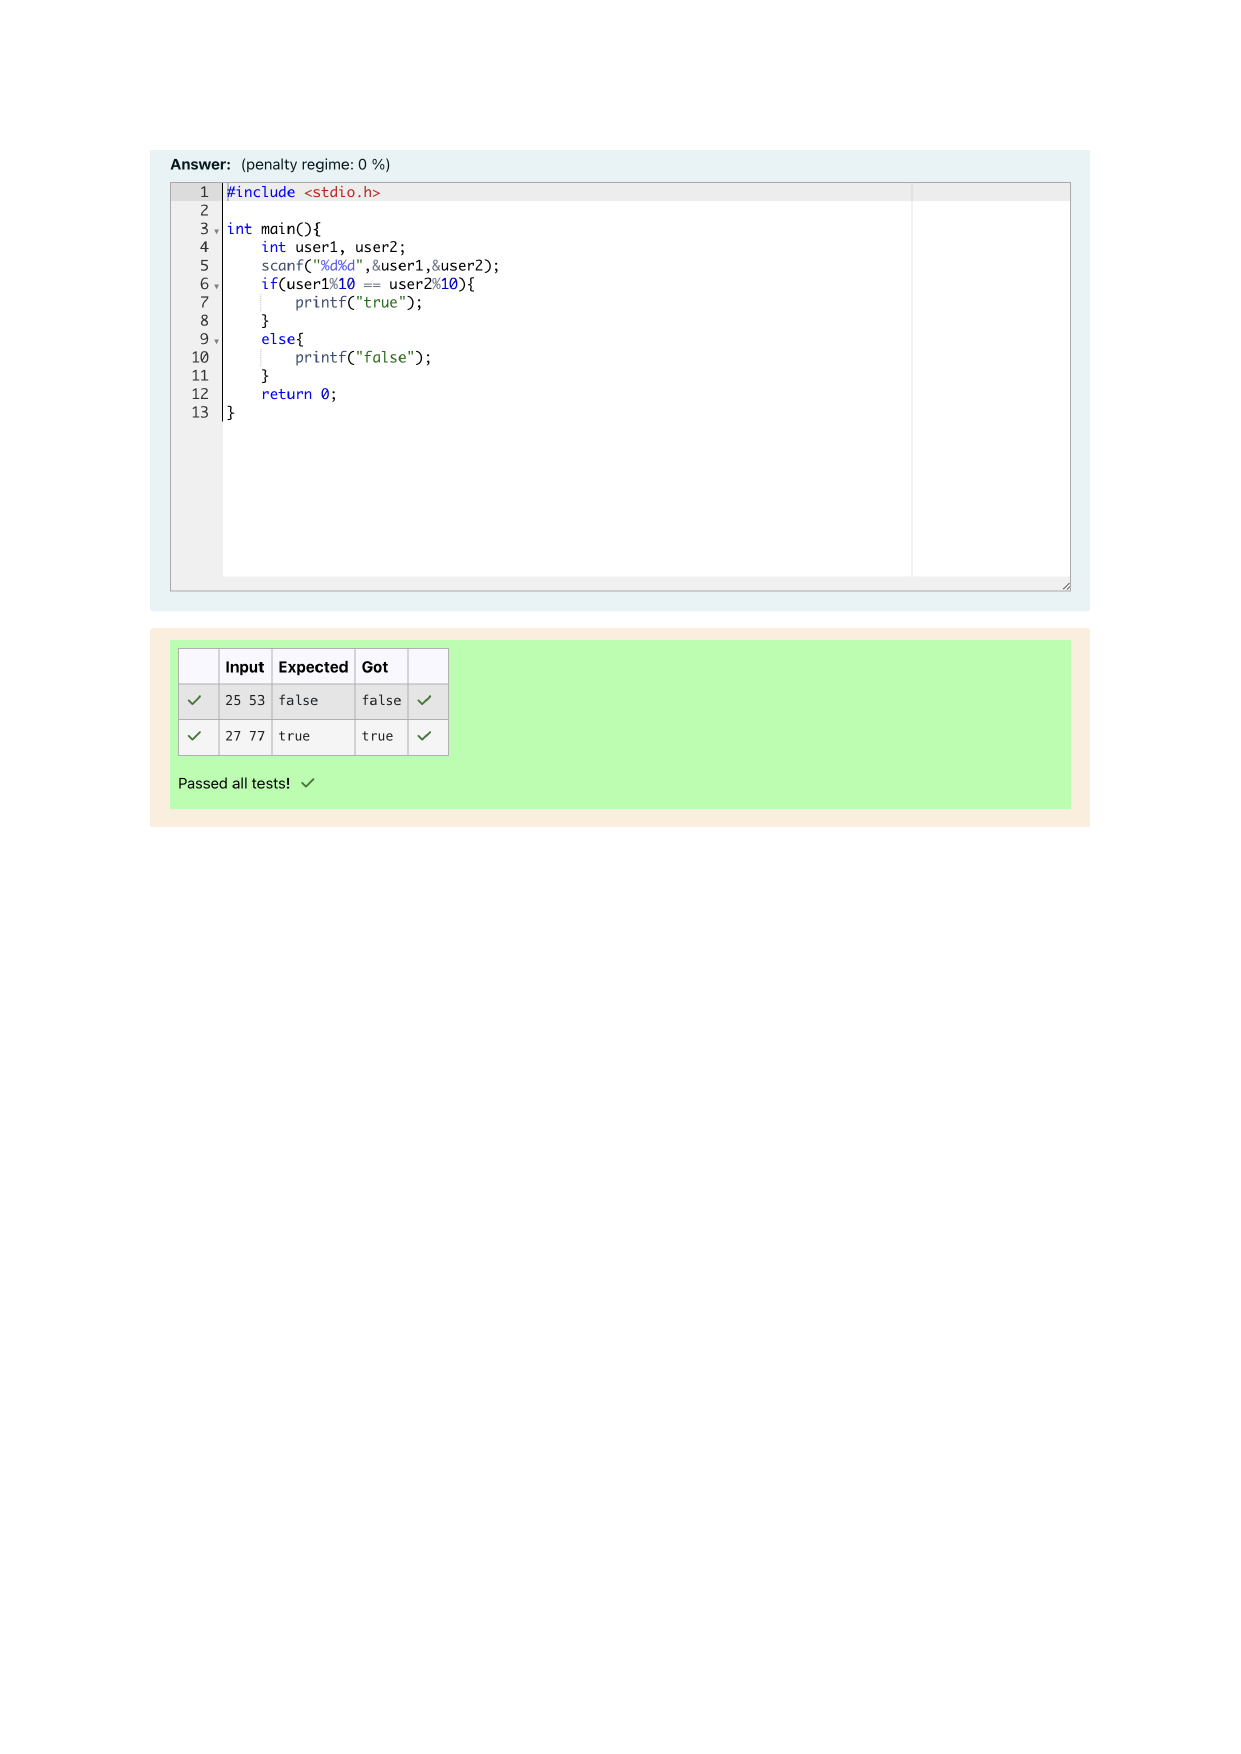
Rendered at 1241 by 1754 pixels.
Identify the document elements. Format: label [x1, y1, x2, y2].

picture [150, 150, 1091, 827]
